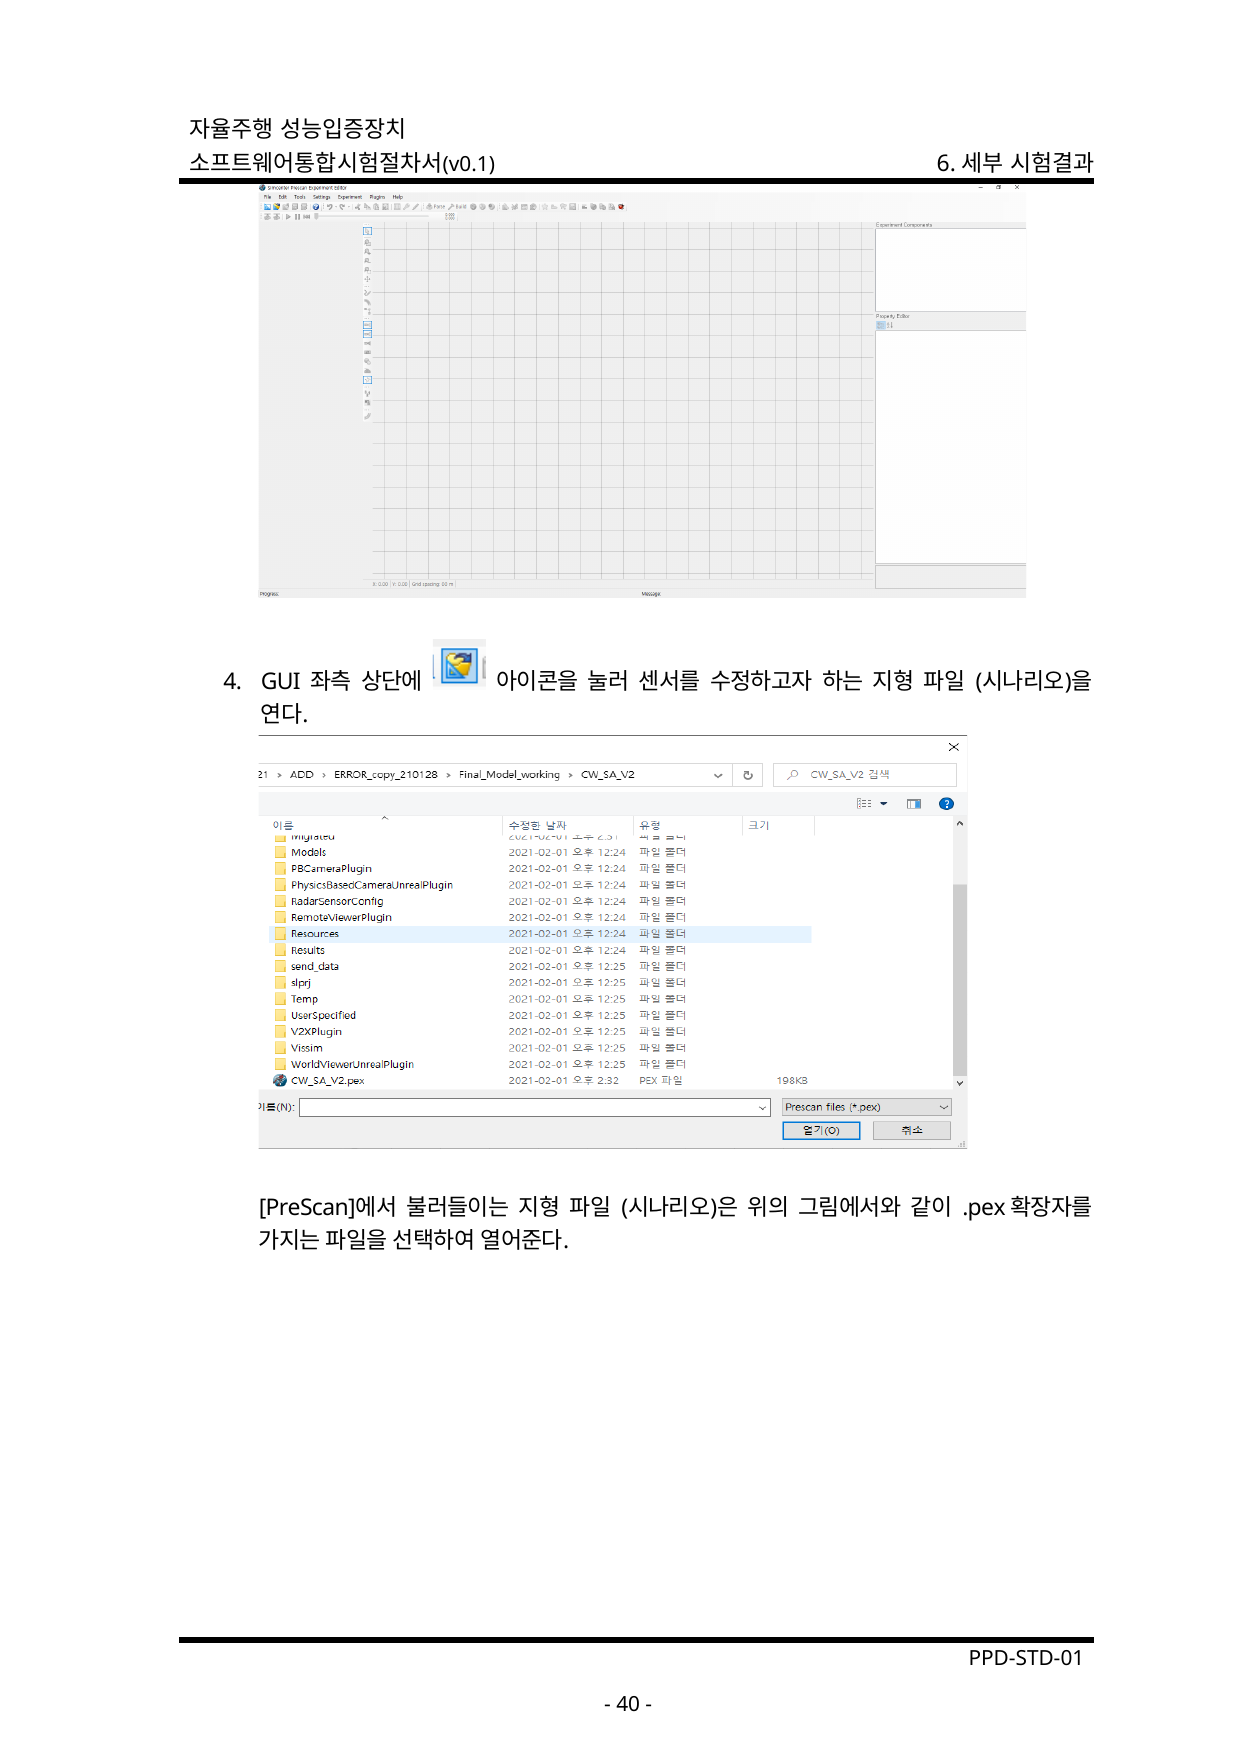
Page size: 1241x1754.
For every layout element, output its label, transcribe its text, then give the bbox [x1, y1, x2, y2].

picture [258, 184, 1027, 598]
picture [258, 735, 968, 1149]
text GUI 좌측 상단에 아이콘을 눌러 센서를 수정하고자 하는 지형 파일 (시나리오)을 연다. [223, 639, 1092, 729]
picture [432, 639, 486, 690]
text [PreScan]에서 불러들이는 지형 파일 (시나리오)은 위의 그림에서와 같이 .pex확장자를 가지는 파일을 선택하여 열어준다. [258, 1188, 1092, 1255]
